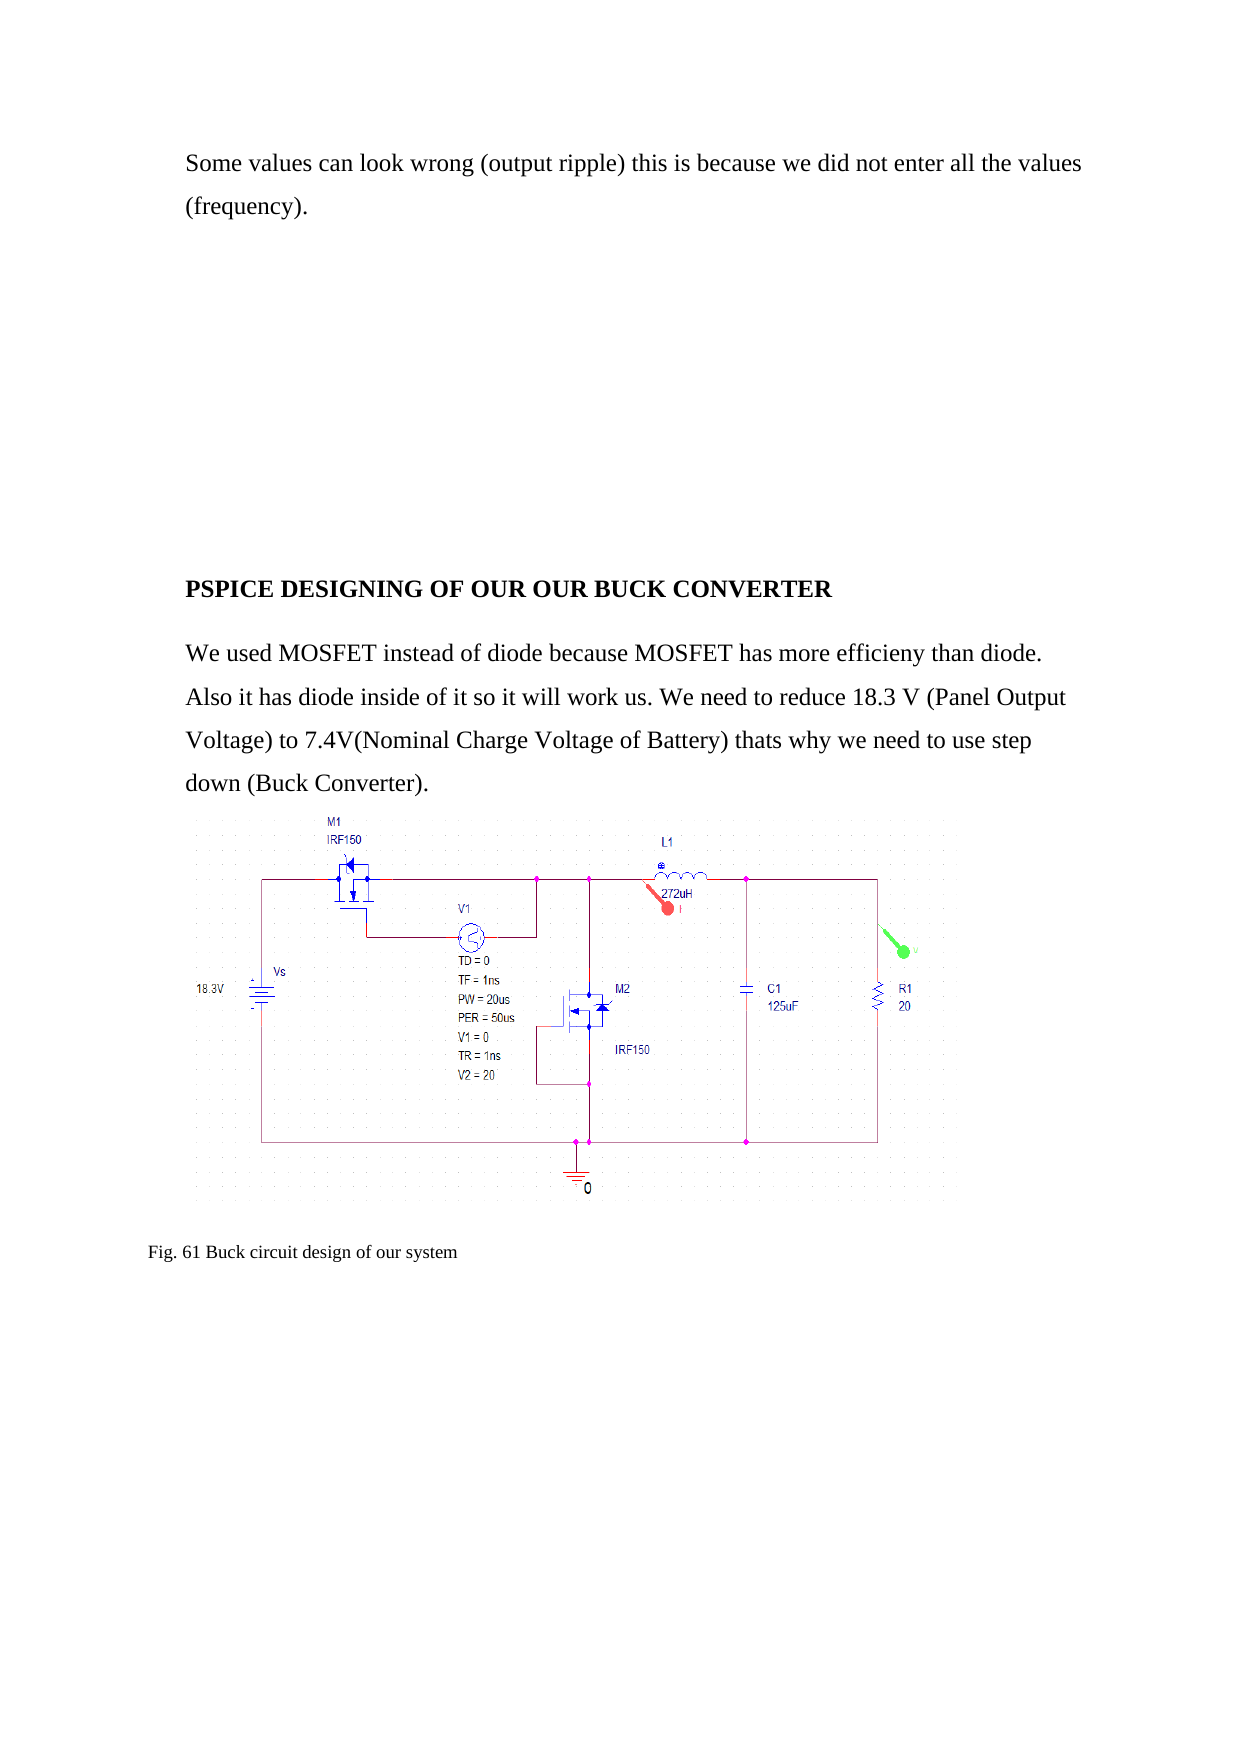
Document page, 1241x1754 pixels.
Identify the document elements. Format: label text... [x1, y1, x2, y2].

text PSPICE DESIGNING OF OUR OUR BUCK CONVERTER [185, 574, 1093, 603]
picture [185, 810, 957, 1206]
text Some values can look wrong (output ripple) this is because we did not enter all the values (frequency). [185, 148, 1093, 219]
text Fig. 61 Buck circuit design of our system [148, 1241, 1093, 1262]
